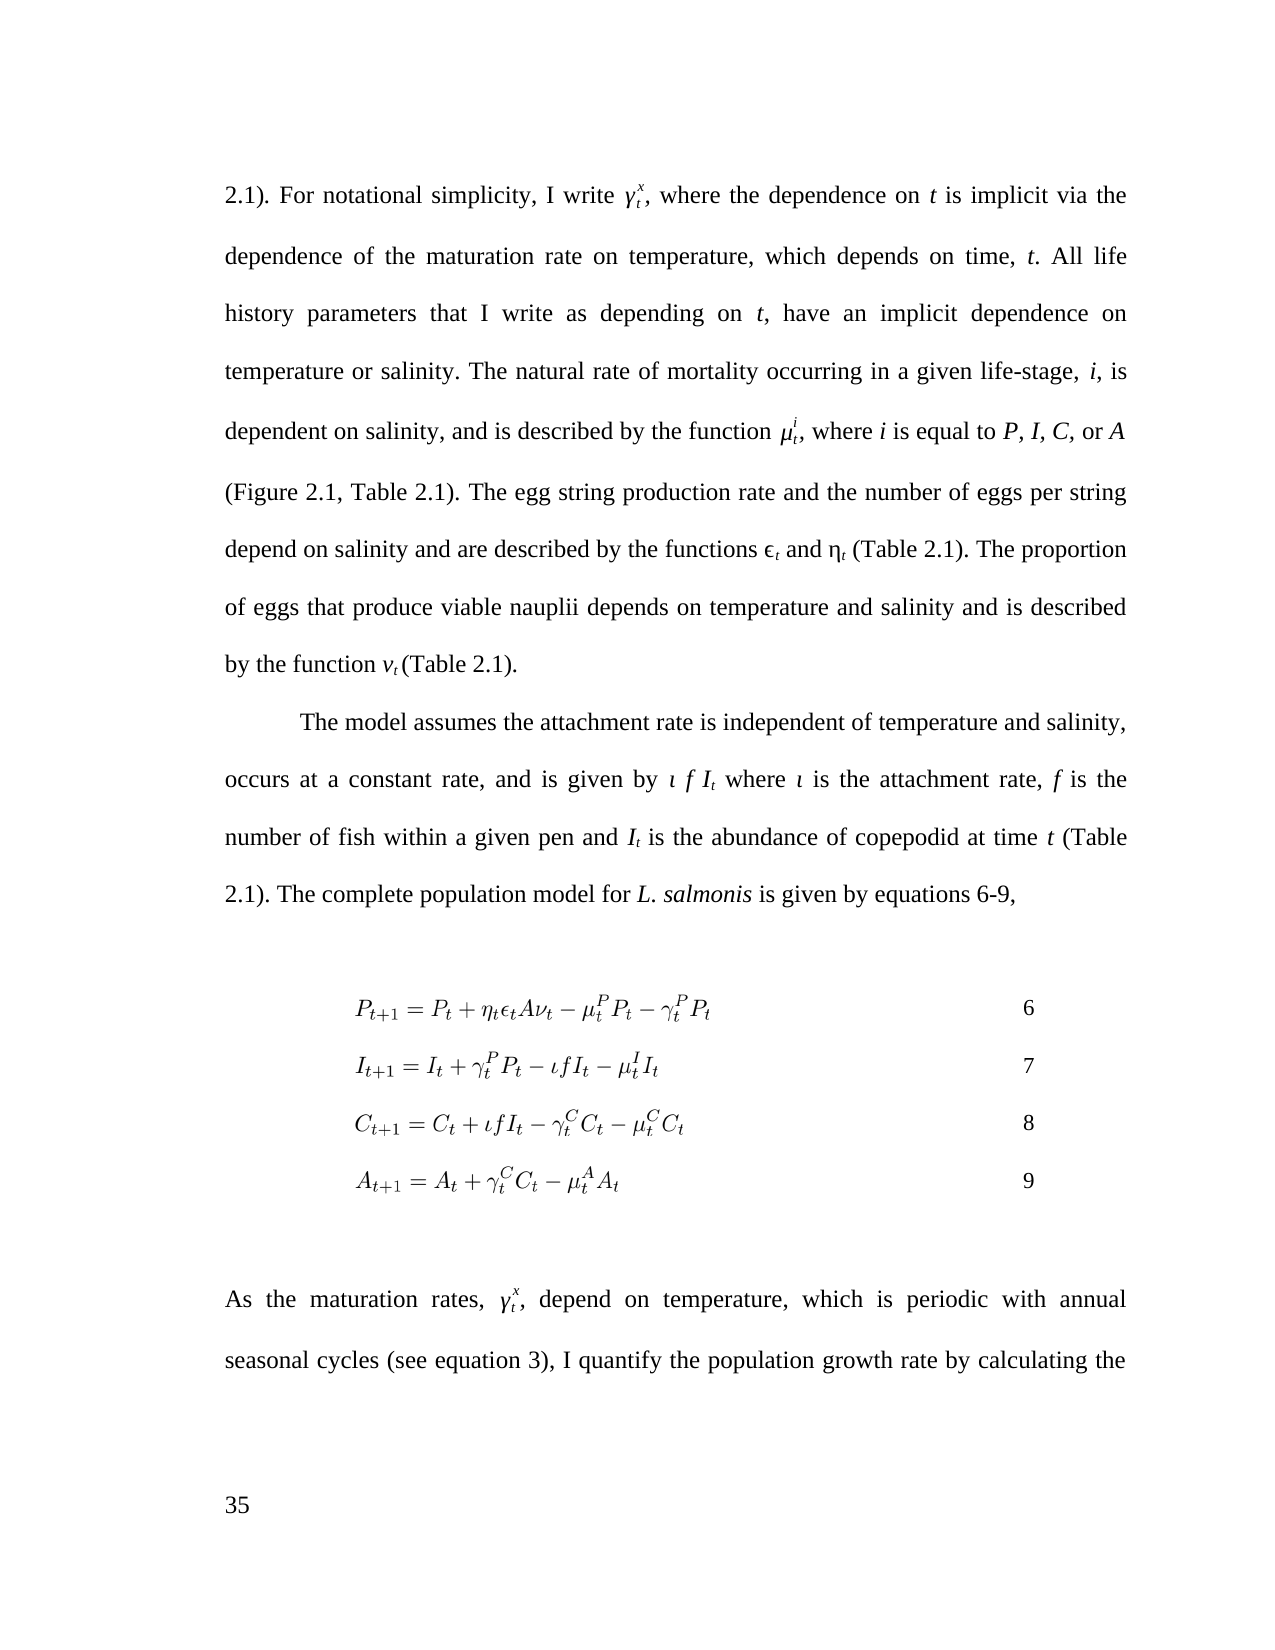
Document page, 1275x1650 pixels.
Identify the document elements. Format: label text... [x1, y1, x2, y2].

table_cell 8 [994, 1109, 1045, 1167]
table_cell [306, 1109, 994, 1167]
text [224, 1282, 1127, 1374]
table_cell 9 [994, 1167, 1045, 1224]
table_header 6 [994, 995, 1045, 1052]
table_cell 7 [994, 1052, 1045, 1109]
table_cell [306, 1167, 994, 1224]
text The model assumes the attachment rate is independent of temperature and salinity, occurs at a constant rate, and is given by ι f It where ι is the attachment rate, f is the number of fish within a given pen and It is the abundance of copepodid at time t (Table 2.1). The complete population model for L. salmonis is given by equations 6-9, [224, 707, 1127, 908]
table_header [306, 995, 994, 1052]
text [224, 177, 1127, 678]
table_cell [306, 1052, 994, 1109]
